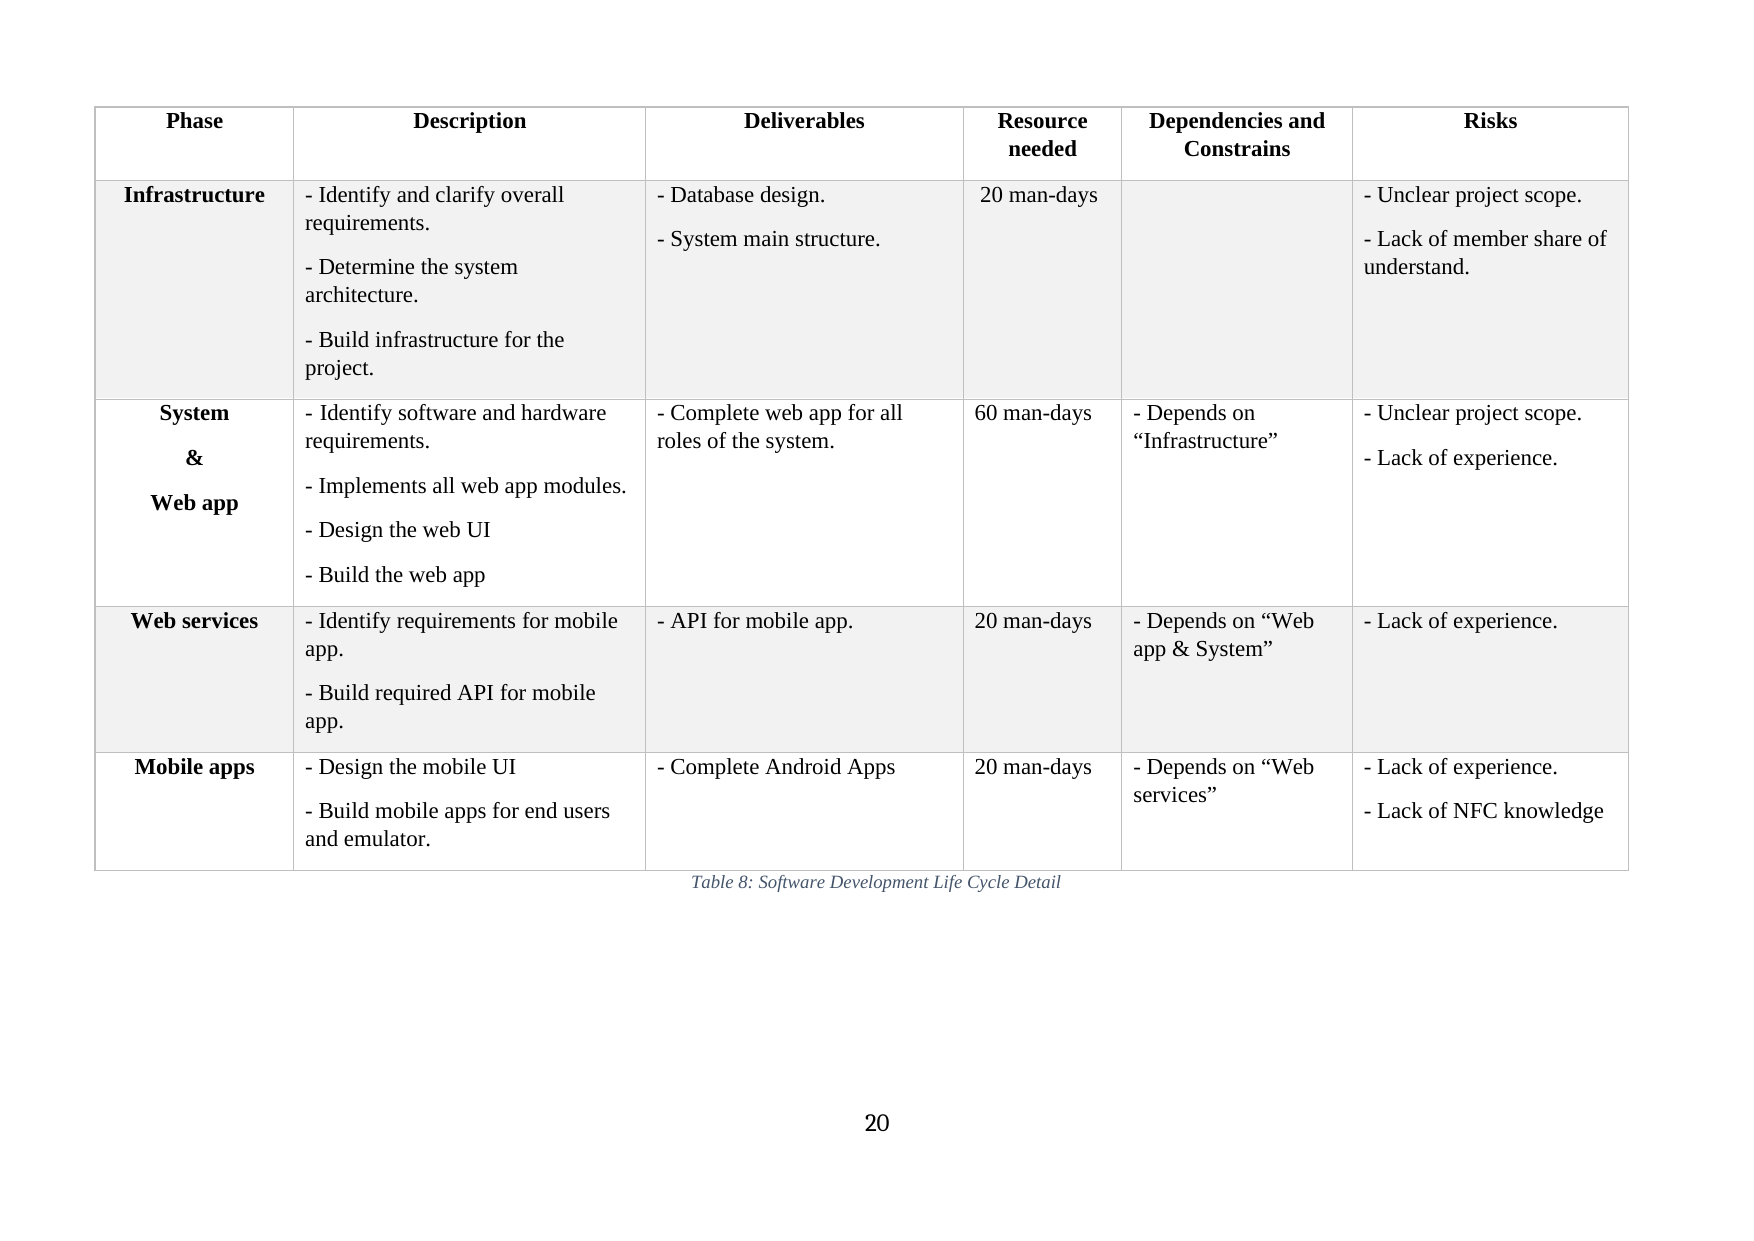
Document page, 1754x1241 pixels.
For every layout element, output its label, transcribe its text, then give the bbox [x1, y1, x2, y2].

table_cell Web services [96, 607, 293, 752]
text Table 8: Software Development Life Cycle Detail [94, 871, 1659, 892]
table_cell Mobile apps [96, 753, 293, 870]
table_header Dependencies and Constrains [1122, 108, 1352, 180]
table_cell - Lack of experience. - Lack of NFC knowledge [1353, 753, 1628, 870]
table_cell - Depends on “Infrastructure” [1122, 400, 1352, 606]
table_header Resource needed [964, 108, 1121, 180]
table_header Description [294, 108, 645, 180]
table_cell - Complete web app for all roles of the system. [646, 400, 963, 606]
table_cell 60 man-days [964, 400, 1121, 606]
table_cell - Database design. - System main structure. [646, 181, 963, 398]
table_header Phase [96, 108, 293, 180]
table_cell - Depends on “Web app & System” [1122, 607, 1352, 752]
table_cell - Unclear project scope. - Lack of experience. [1353, 400, 1628, 606]
table_cell - Identify software and hardware requirements. - Implements all web app modules. - Design the web UI - Build the web app [294, 400, 645, 606]
table_cell - Unclear project scope. - Lack of member share of understand. [1353, 181, 1628, 398]
table_cell - Lack of experience. [1353, 607, 1628, 752]
table_cell 20 man-days [964, 607, 1121, 752]
table_cell - API for mobile app. [646, 607, 963, 752]
table_cell - Identify requirements for mobile app. - Build required API for mobile app. [294, 607, 645, 752]
table_cell 20 man-days [964, 753, 1121, 870]
table_cell Infrastructure [96, 181, 293, 398]
table_cell 20 man-days [964, 181, 1121, 398]
table_header Risks [1353, 108, 1628, 180]
table_cell System & Web app [96, 400, 293, 606]
table_header Deliverables [646, 108, 963, 180]
table_cell [1122, 181, 1352, 398]
table_cell - Identify and clarify overall requirements. - Determine the system architecture. - Build infrastructure for the project. [294, 181, 645, 398]
table_cell - Design the mobile UI - Build mobile apps for end users and emulator. [294, 753, 645, 870]
table_cell - Complete Android Apps [646, 753, 963, 870]
table_cell - Depends on “Web services” [1122, 753, 1352, 870]
